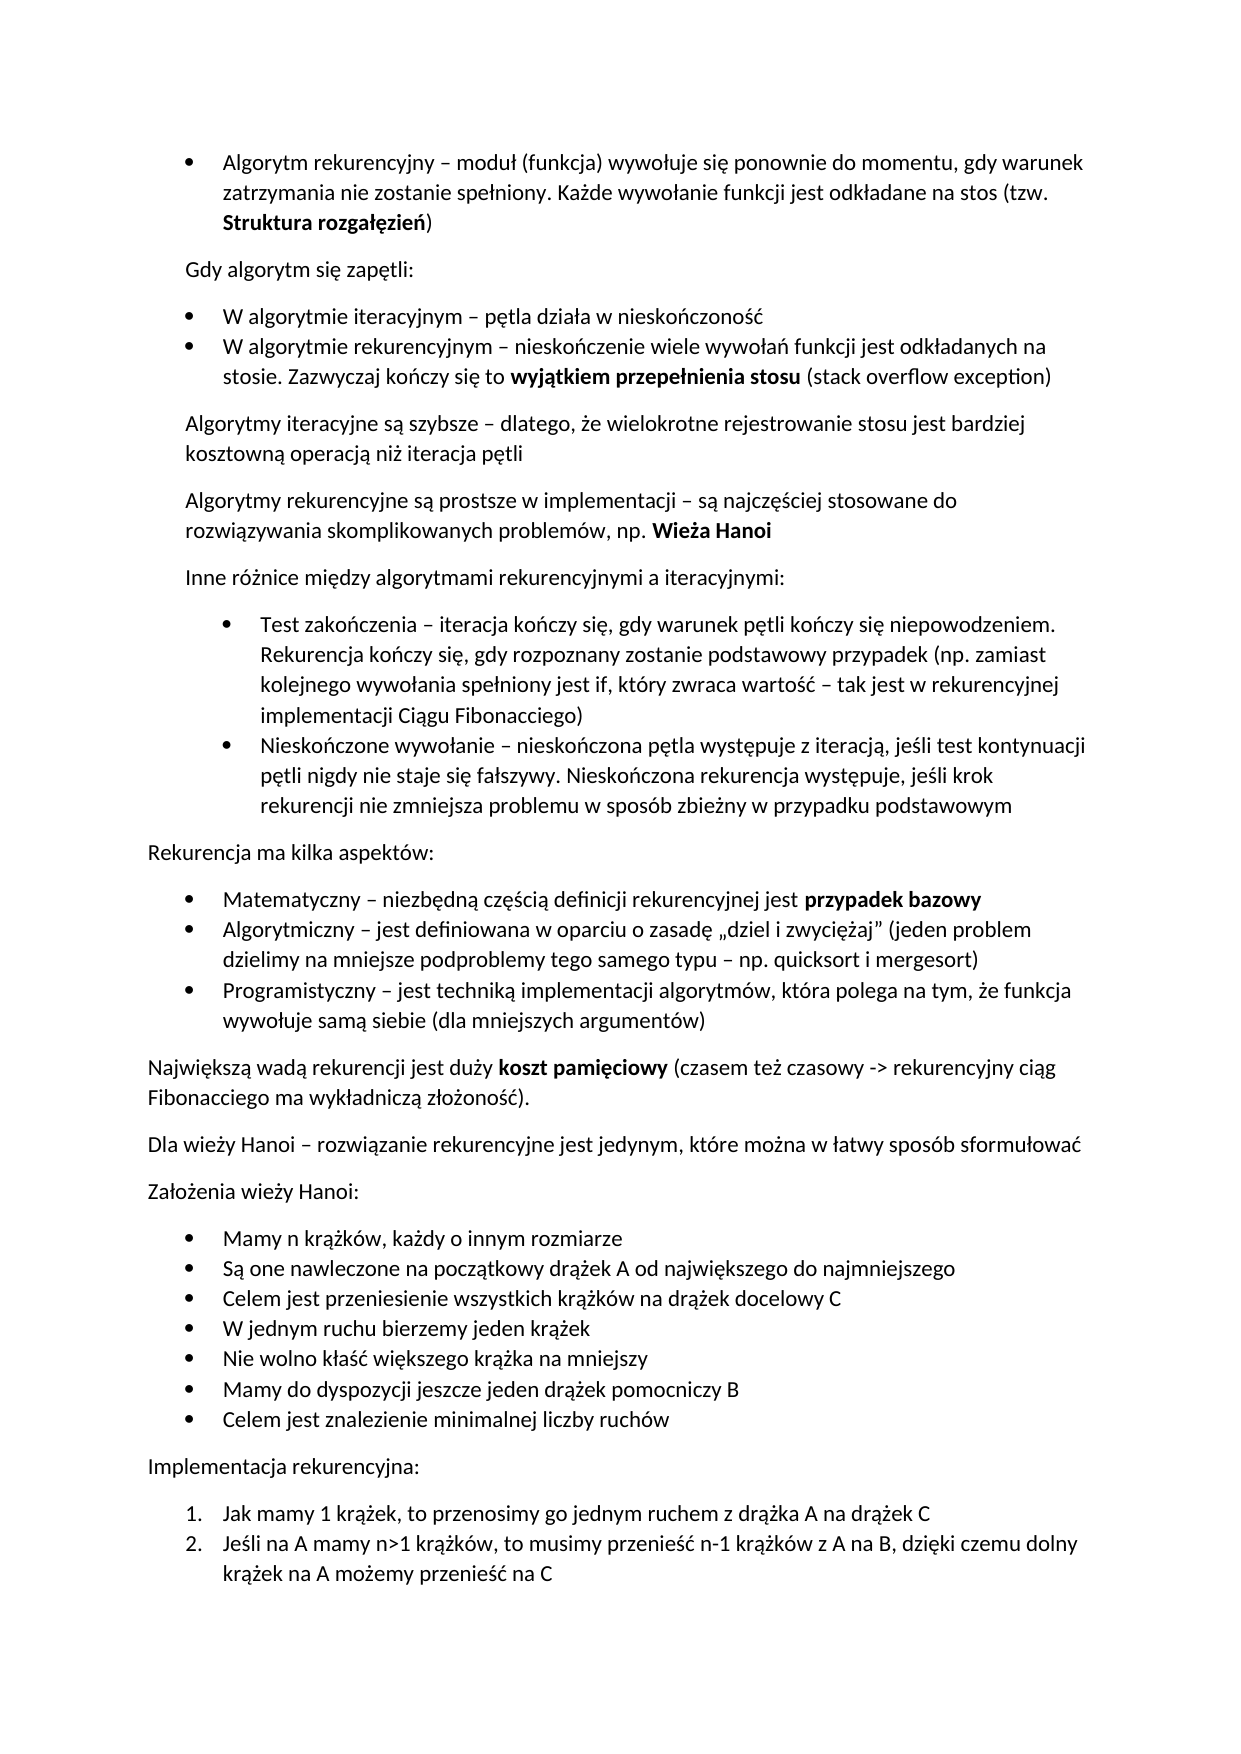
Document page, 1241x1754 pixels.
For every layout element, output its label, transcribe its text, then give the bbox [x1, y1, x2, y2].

list W algorytmie rekurencyjnym – nieskończenie wiele wywołań funkcji jest odkładanych na stosie. Zazwyczaj kończy się to wyjątkiem przepełnienia stosu (stack overflow exception) [185, 332, 1093, 390]
text Założenia wieży Hanoi: [148, 1177, 1093, 1205]
list Mamy n krążków, każdy o innym rozmiarze [185, 1224, 1093, 1252]
text Implementacja rekurencyjna: [148, 1452, 1093, 1480]
list Algorytmiczny – jest definiowana w oparciu o zasadę „dziel i zwyciężaj” (jeden problem dzielimy na mniejsze podproblemy tego samego typu – np. quicksort i mergesort) [185, 915, 1093, 973]
text Rekurencja ma kilka aspektów: [148, 838, 1093, 866]
list Są one nawleczone na początkowy drążek A od największego do najmniejszego [185, 1254, 1093, 1282]
list Jeśli na A mamy n>1 krążków, to musimy przenieść n-1 krążków z A na B, dzięki czemu dolny krążek na A możemy przenieść na C [185, 1529, 1093, 1587]
list Test zakończenia – iteracja kończy się, gdy warunek pętli kończy się niepowodzeniem. Rekurencja kończy się, gdy rozpoznany zostanie podstawowy przypadek (np. zamiast kolejnego wywołania spełniony jest if, który zwraca wartość – tak jest w rekurencyjnej implementacji Ciągu Fibonacciego) [223, 610, 1093, 729]
list W jednym ruchu bierzemy jeden krążek [185, 1314, 1093, 1342]
text Gdy algorytm się zapętli: [185, 255, 1093, 283]
list Nie wolno kłaść większego krążka na mniejszy [185, 1344, 1093, 1372]
list Programistyczny – jest techniką implementacji algorytmów, która polega na tym, że funkcja wywołuje samą siebie (dla mniejszych argumentów) [185, 976, 1093, 1034]
text Inne różnice między algorytmami rekurencyjnymi a iteracyjnymi: [185, 563, 1093, 591]
list Celem jest znalezienie minimalnej liczby ruchów [185, 1405, 1093, 1433]
list Matematyczny – niezbędną częścią definicji rekurencyjnej jest przypadek bazowy [185, 885, 1093, 913]
text Algorytmy iteracyjne są szybsze – dlatego, że wielokrotne rejestrowanie stosu jest bardziej kosztowną operacją niż iteracja pętli [185, 409, 1093, 467]
list Celem jest przeniesienie wszystkich krążków na drążek docelowy C [185, 1284, 1093, 1312]
text Największą wadą rekurencji jest duży koszt pamięciowy (czasem też czasowy -> rekurencyjny ciąg Fibonacciego ma wykładniczą złożoność). [148, 1053, 1093, 1111]
list Jak mamy 1 krążek, to przenosimy go jednym ruchem z drążka A na drążek C [185, 1499, 1093, 1527]
list W algorytmie iteracyjnym – pętla działa w nieskończoność [185, 302, 1093, 330]
text Algorytmy rekurencyjne są prostsze w implementacji – są najczęściej stosowane do rozwiązywania skomplikowanych problemów, np. Wieża Hanoi [185, 486, 1093, 544]
list Algorytm rekurencyjny – moduł (funkcja) wywołuje się ponownie do momentu, gdy warunek zatrzymania nie zostanie spełniony. Każde wywołanie funkcji jest odkładane na stos (tzw. Struktura rozgałęzień) [185, 148, 1093, 236]
list Nieskończone wywołanie – nieskończona pętla występuje z iteracją, jeśli test kontynuacji pętli nigdy nie staje się fałszywy. Nieskończona rekurencja występuje, jeśli krok rekurencji nie zmniejsza problemu w sposób zbieżny w przypadku podstawowym [223, 731, 1093, 819]
list Mamy do dyspozycji jeszcze jeden drążek pomocniczy B [185, 1375, 1093, 1403]
text Dla wieży Hanoi – rozwiązanie rekurencyjne jest jedynym, które można w łatwy sposób sformułować [148, 1130, 1093, 1158]
